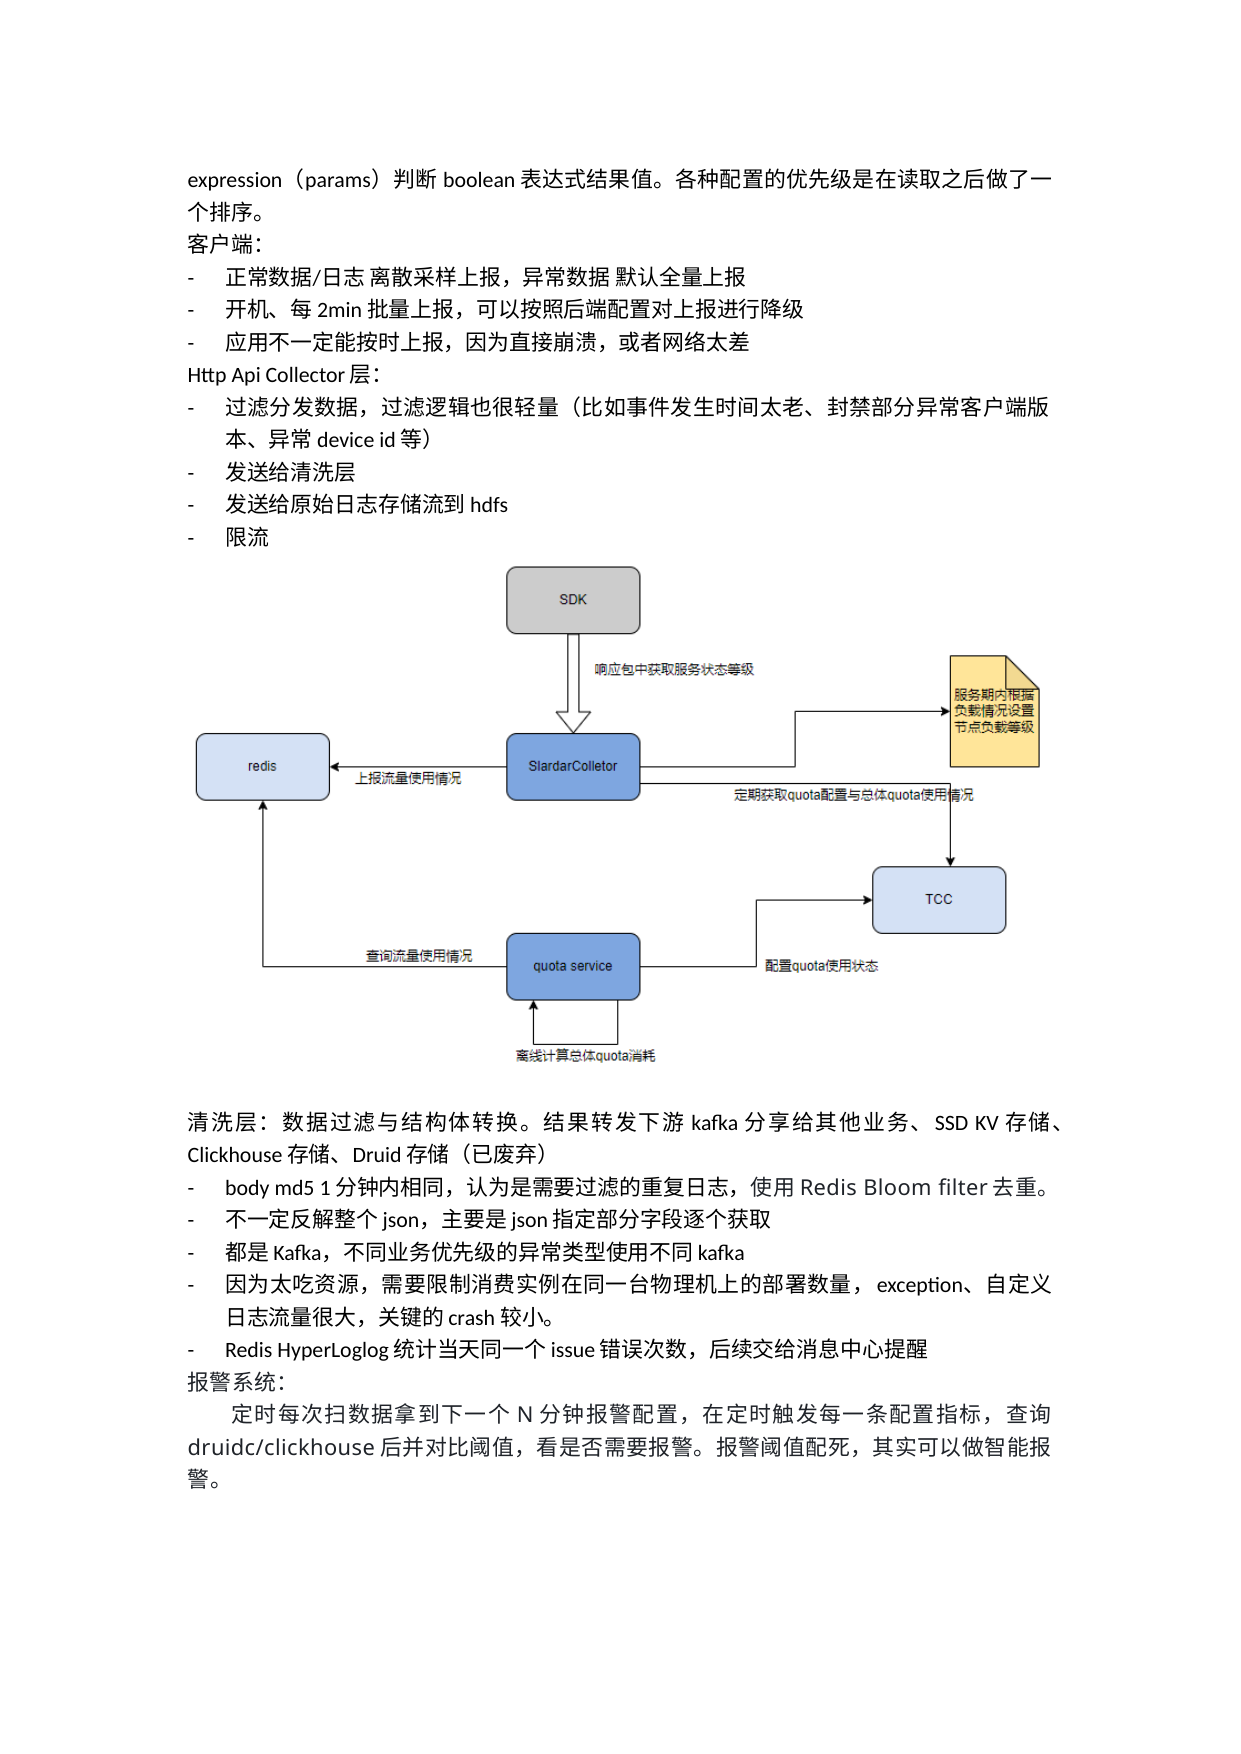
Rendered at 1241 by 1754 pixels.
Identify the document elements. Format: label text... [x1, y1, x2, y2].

text 报警系统： [187, 1364, 1053, 1397]
list 不一定反解整个json，主要是json指定部分字段逐个获取 [187, 1202, 1053, 1234]
text 定时每次扫数据拿到下一个N分钟报警配置，在定时触发每一条配置指标，查询druidc/clickhouse后并对比阈值，看是否需要报警。报警阈值配死，其实可以做智能报警。 [187, 1397, 1053, 1494]
text 客户端： [187, 227, 1053, 259]
list 开机、每2min 批量上报，可以按照后端配置对上报进行降级 [187, 292, 1053, 324]
list 正常数据/日志 离散采样上报，异常数据 默认全量上报 [187, 259, 1053, 292]
list 发送给清洗层 [187, 454, 1053, 487]
list 过滤分发数据，过滤逻辑也很轻量（比如事件发生时间太老、封禁部分异常客户端版本、异常device id等） [187, 389, 1053, 454]
list 因为太吃资源，需要限制消费实例在同一台物理机上的部署数量，exception、自定义日志流量很大，关键的crash 较小。 [187, 1267, 1053, 1332]
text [187, 162, 1053, 227]
text 清洗层：数据过滤与结构体转换。结果转发下游kafka分享给其他业务、SSD KV存储、Clickhouse存储、Druid存储（已废弃） [187, 1104, 1053, 1169]
list 发送给原始日志存储流到hdfs [187, 487, 1053, 519]
list body md5 1分钟内相同，认为是需要过滤的重复日志，使用Redis Bloom filter去重。 [187, 1169, 1053, 1202]
list Redis HyperLoglog统计当天同一个issue错误次数，后续交给消息中心提醒 [187, 1332, 1053, 1364]
list 应用不一定能按时上报，因为直接崩溃，或者网络太差 [187, 324, 1053, 357]
list 都是Kafka，不同业务优先级的异常类型使用不同kafka [187, 1234, 1053, 1267]
list 限流 [187, 519, 1053, 552]
text Http Api Collector层： [187, 357, 1053, 389]
